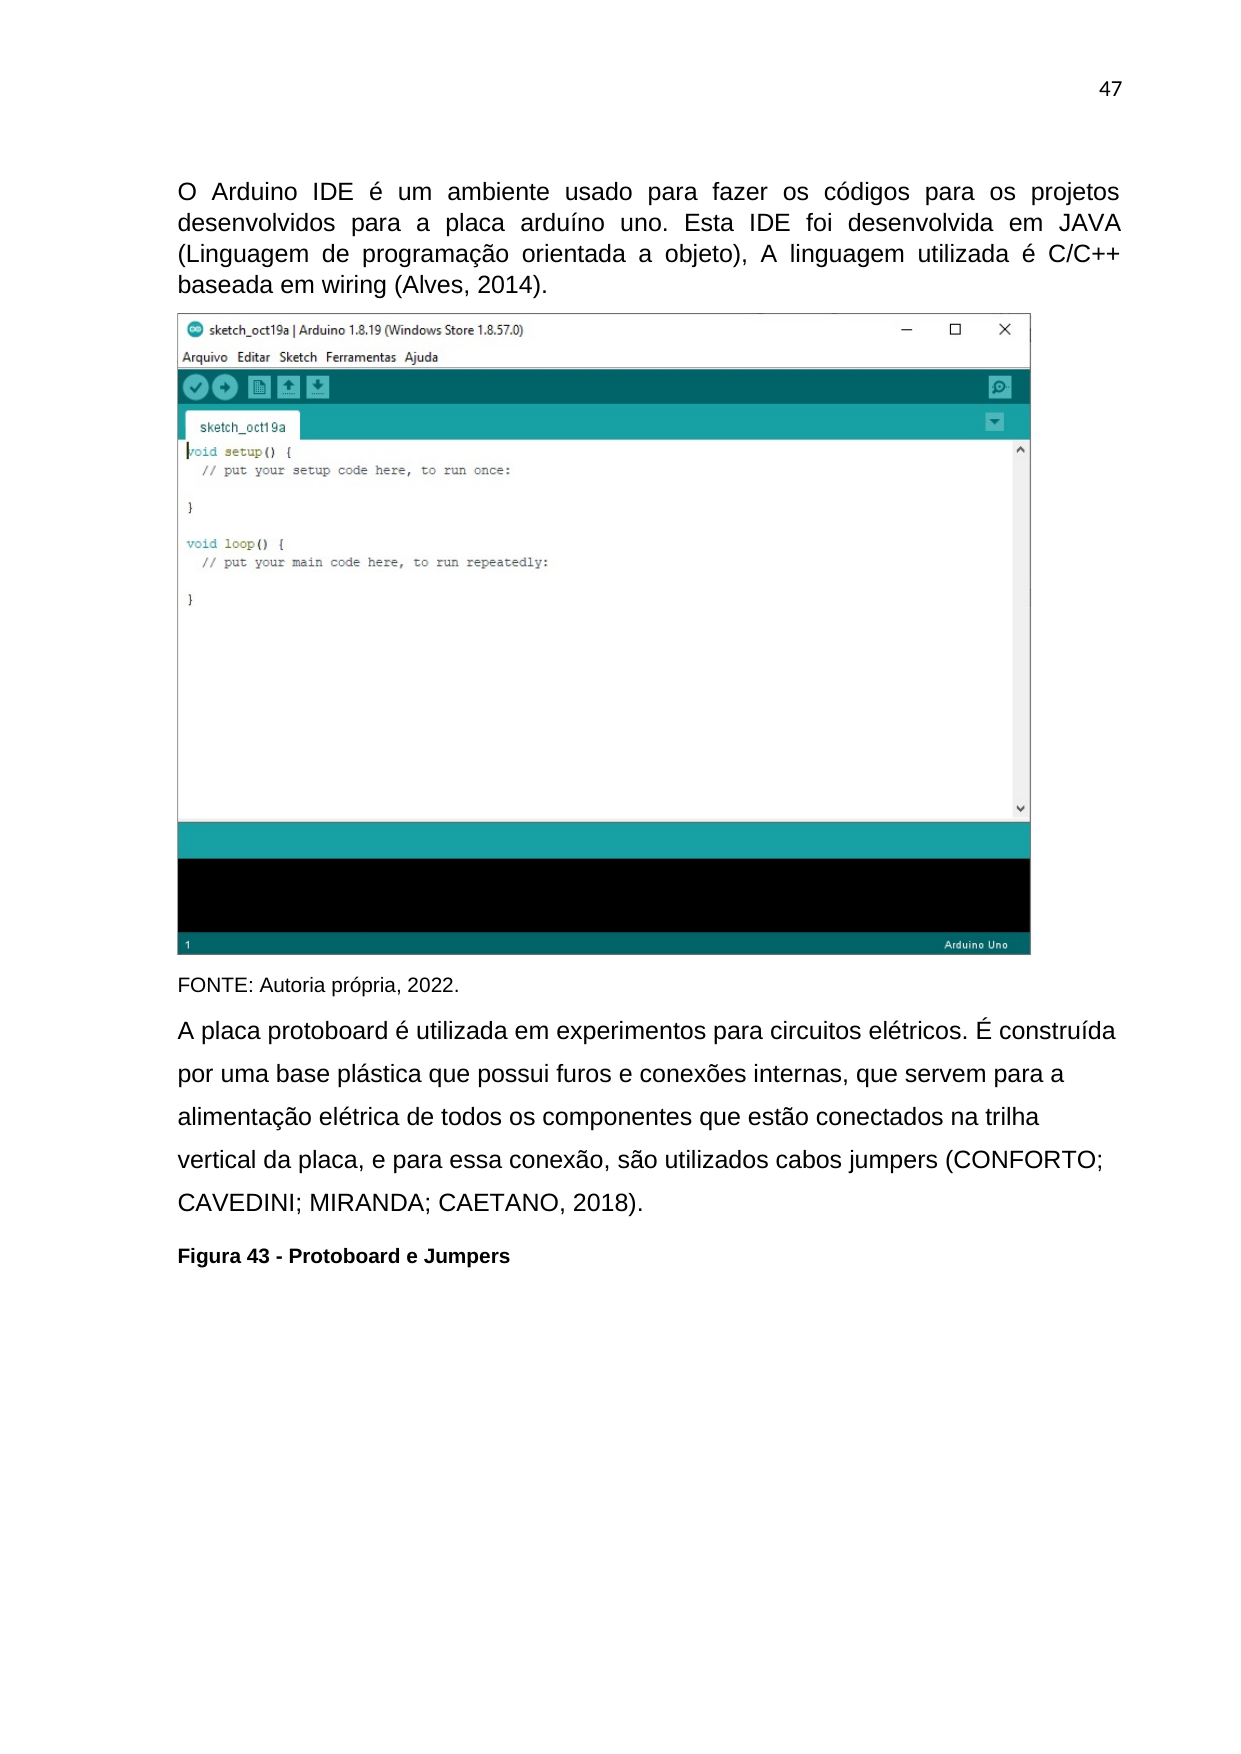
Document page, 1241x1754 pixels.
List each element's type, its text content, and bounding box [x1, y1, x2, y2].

text A placa protoboard é utilizada em experimentos para circuitos elétricos. É construída por uma base plástica que possui furos e conexões internas, que servem para a alimentação elétrica de todos os componentes que estão conectados na trilha vertical da placa, e para essa conexão, são utilizados cabos jumpers (CONFORTO; CAVEDINI; MIRANDA; CAETANO, 2018). [177, 1016, 1122, 1217]
text O Arduino IDE é um ambiente usado para fazer os códigos para os projetos desenvolvidos para a placa arduíno uno. Esta IDE foi desenvolvida em JAVA (Linguagem de programação orientada a objeto), A linguagem utilizada é C/C++ baseada em wiring (Alves, 2014). [177, 177, 1122, 299]
text FONTE: Autoria própria, 2022. [177, 973, 1122, 997]
picture [177, 313, 1032, 955]
